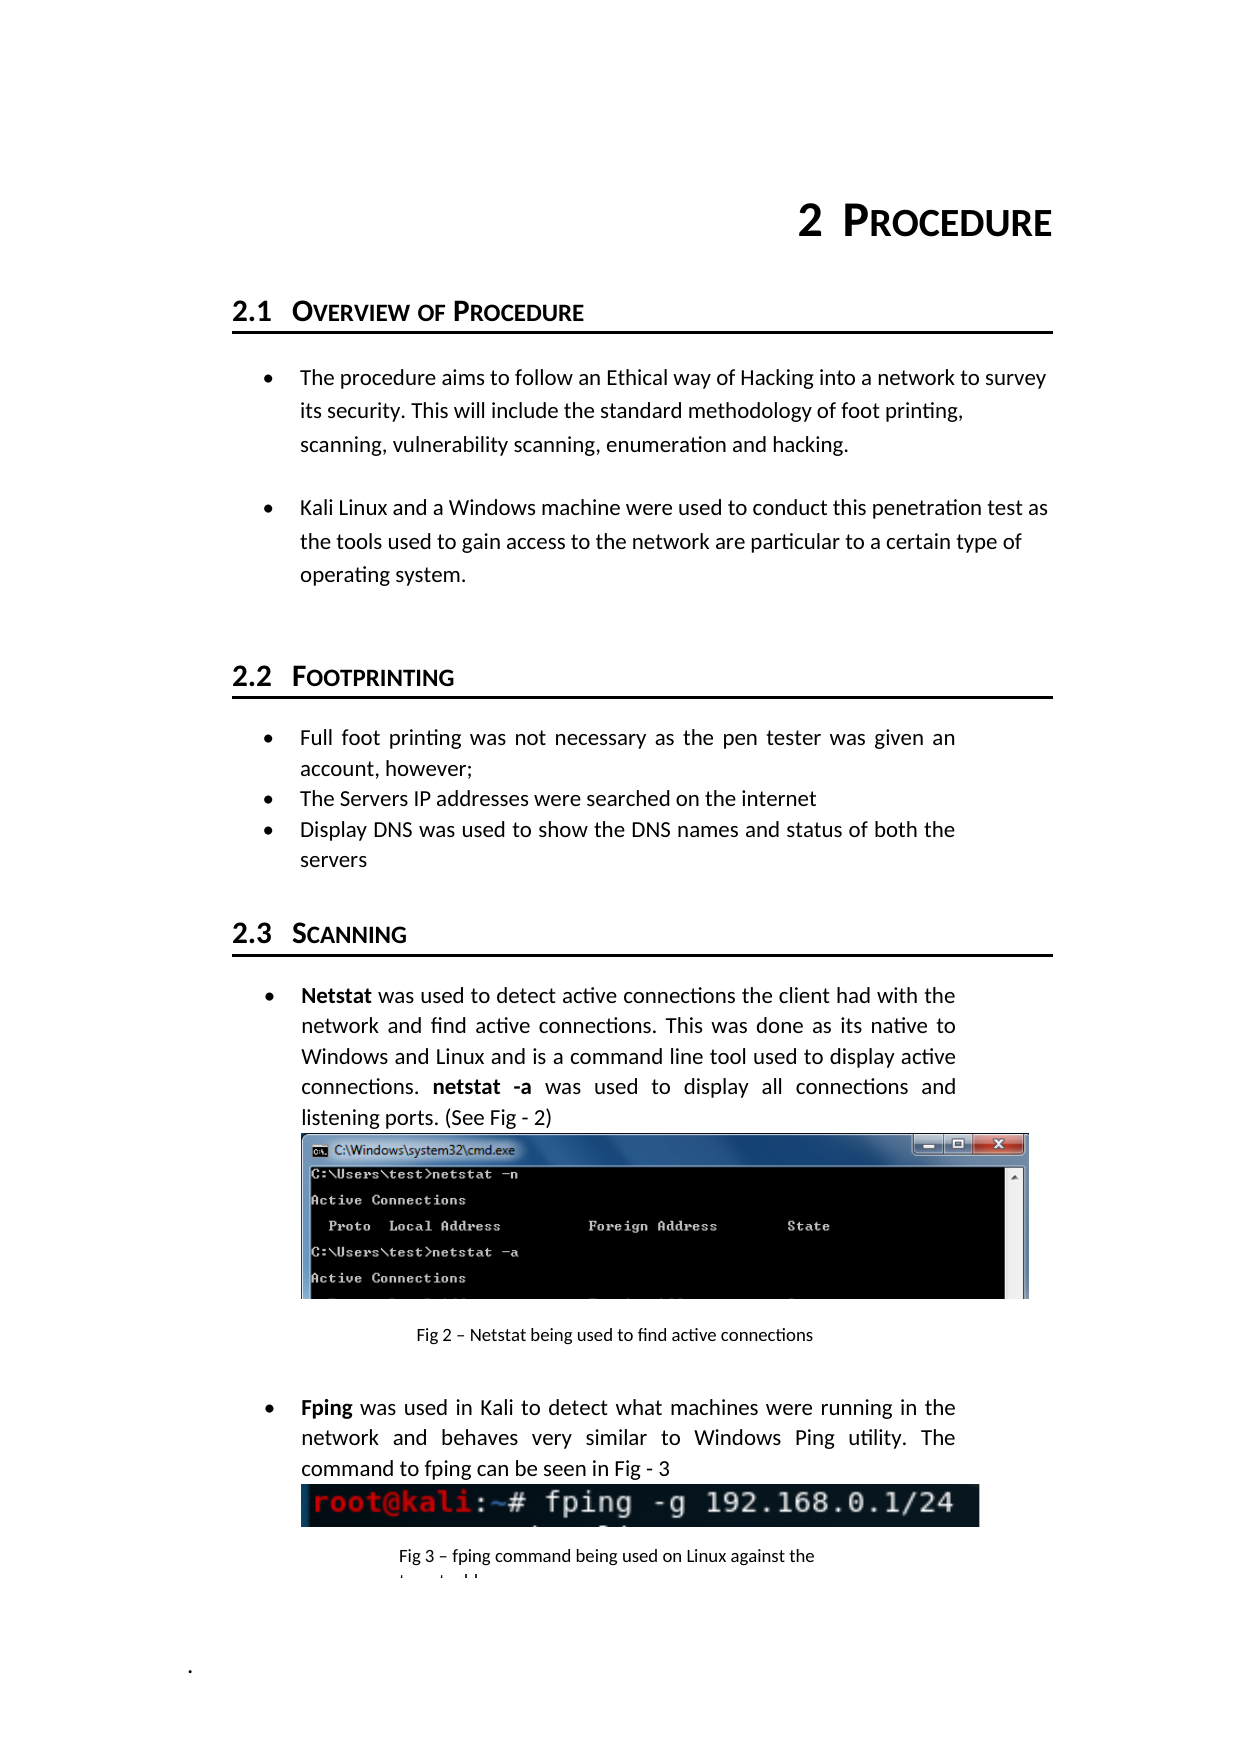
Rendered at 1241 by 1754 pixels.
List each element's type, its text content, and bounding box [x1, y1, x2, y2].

subtitle Scanning [232, 913, 1053, 954]
picture [301, 1133, 1029, 1299]
subtitle Procedure [187, 187, 1053, 248]
list Kali Linux and a Windows machine were used to conduct this penetration test as the tools used to gain access to the network are particular to a certain type of operating system. [262, 488, 1053, 588]
subtitle Footprinting [232, 656, 1053, 696]
list Full foot printing was not necessary as the pen tester was given an account, however; [262, 723, 957, 782]
list The procedure aims to follow an Ethical way of Hacking into a network to survey its security. This will include the standard methodology of foot printing, scanning, vulnerability scanning, enumeration and hacking. [262, 358, 1053, 458]
subtitle Overview of Procedure [232, 291, 1053, 331]
list Netstat was used to detect active connections the client had with the network and find active connections. This was done as its native to Windows and Linux and is a command line tool used to display active connections. netstat -a was used to display all connections and listening ports. (See Fig - 2) [263, 981, 957, 1131]
picture [301, 1484, 980, 1527]
list The Servers IP addresses were searched on the internet [262, 784, 957, 812]
list Fping was used in Kali to detect what machines were running in the network and behaves very similar to Windows Ping utility. The command to fping can be seen in Fig - 3 [263, 1393, 957, 1482]
list Display DNS was used to show the DNS names and status of both the servers [262, 815, 957, 873]
